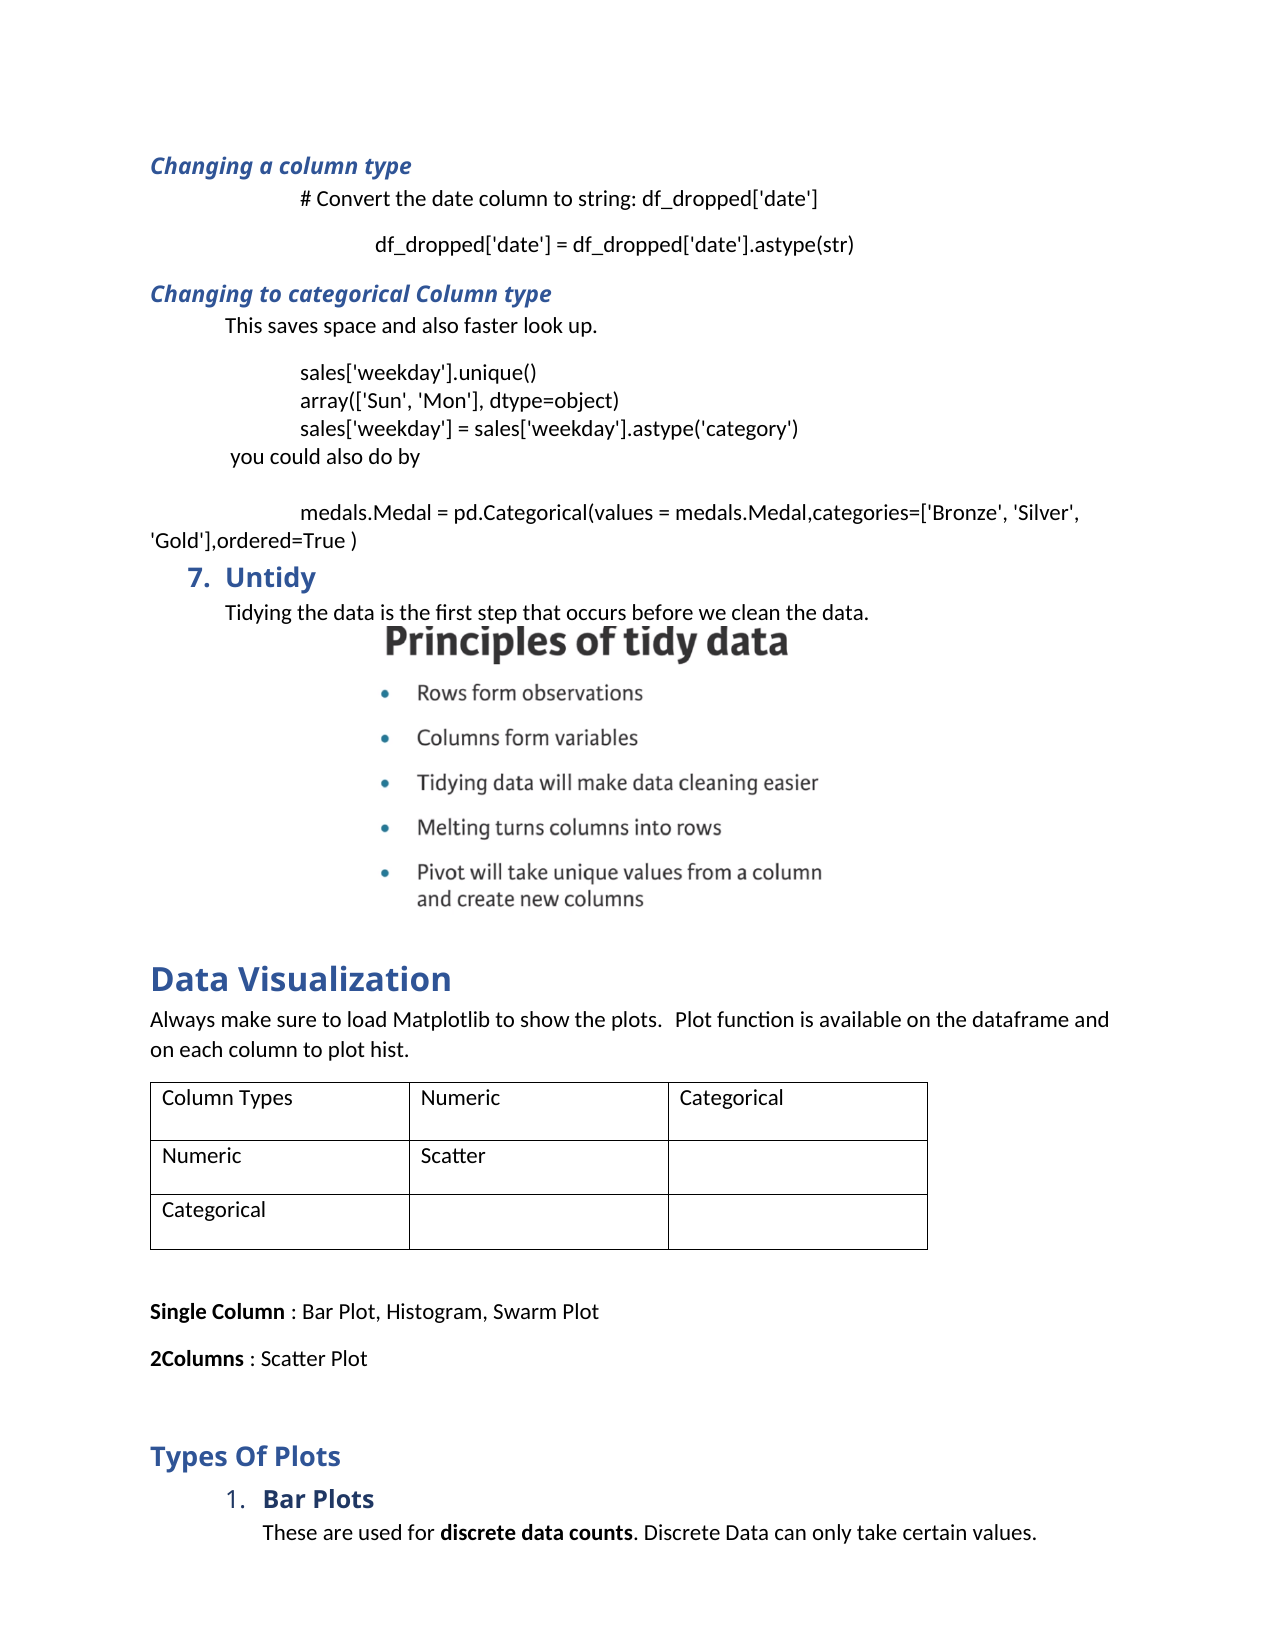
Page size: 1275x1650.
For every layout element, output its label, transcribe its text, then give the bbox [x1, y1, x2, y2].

table_header Categorical [669, 1083, 927, 1140]
subtitle Data Visualization [150, 956, 1125, 1001]
table_cell Numeric [151, 1141, 409, 1194]
subtitle Changing a column type [150, 150, 1125, 181]
table_cell [669, 1195, 927, 1249]
text sales['weekday'].unique() [300, 358, 1125, 386]
picture [375, 626, 842, 931]
text # Convert the date column to string: df_dropped['date'] [150, 184, 1125, 212]
table_cell [669, 1141, 927, 1194]
text medals.Medal = pd.Categorical(values = medals.Medal,categories=['Bronze', 'Silver', 'Gold'],ordered=True ) [150, 498, 1125, 554]
text Always make sure to load Matplotlib to show the plots. Plot function is available on the dataframe and on each column to plot hist. [150, 1005, 1125, 1063]
text Tidying the data is the first step that occurs before we clean the data. [225, 598, 1125, 626]
subtitle Untidy [187, 558, 1125, 595]
subtitle Bar Plots [225, 1482, 1125, 1516]
subtitle Changing to categorical Column type [150, 277, 1125, 309]
table_cell Scatter [410, 1141, 668, 1194]
text Single Column : Bar Plot, Histogram, Swarm Plot [150, 1297, 1125, 1325]
text you could also do by [150, 442, 1125, 470]
text sales['weekday'] = sales['weekday'].astype('category') [300, 414, 1125, 442]
table_header Numeric [410, 1083, 668, 1140]
table_cell Categorical [151, 1195, 409, 1249]
table_cell [410, 1195, 668, 1249]
text These are used for discrete data counts. Discrete Data can only take certain values. [262, 1518, 1125, 1546]
text df_dropped['date'] = df_dropped['date'].astype(str) [300, 231, 1125, 259]
table_header Column Types [151, 1083, 409, 1140]
text This saves space and also faster look up. [150, 311, 1125, 339]
text 2Columns : Scatter Plot [150, 1344, 1125, 1372]
text array(['Sun', 'Mon'], dtype=object) [300, 386, 1125, 414]
subtitle Types Of Plots [150, 1438, 1125, 1474]
